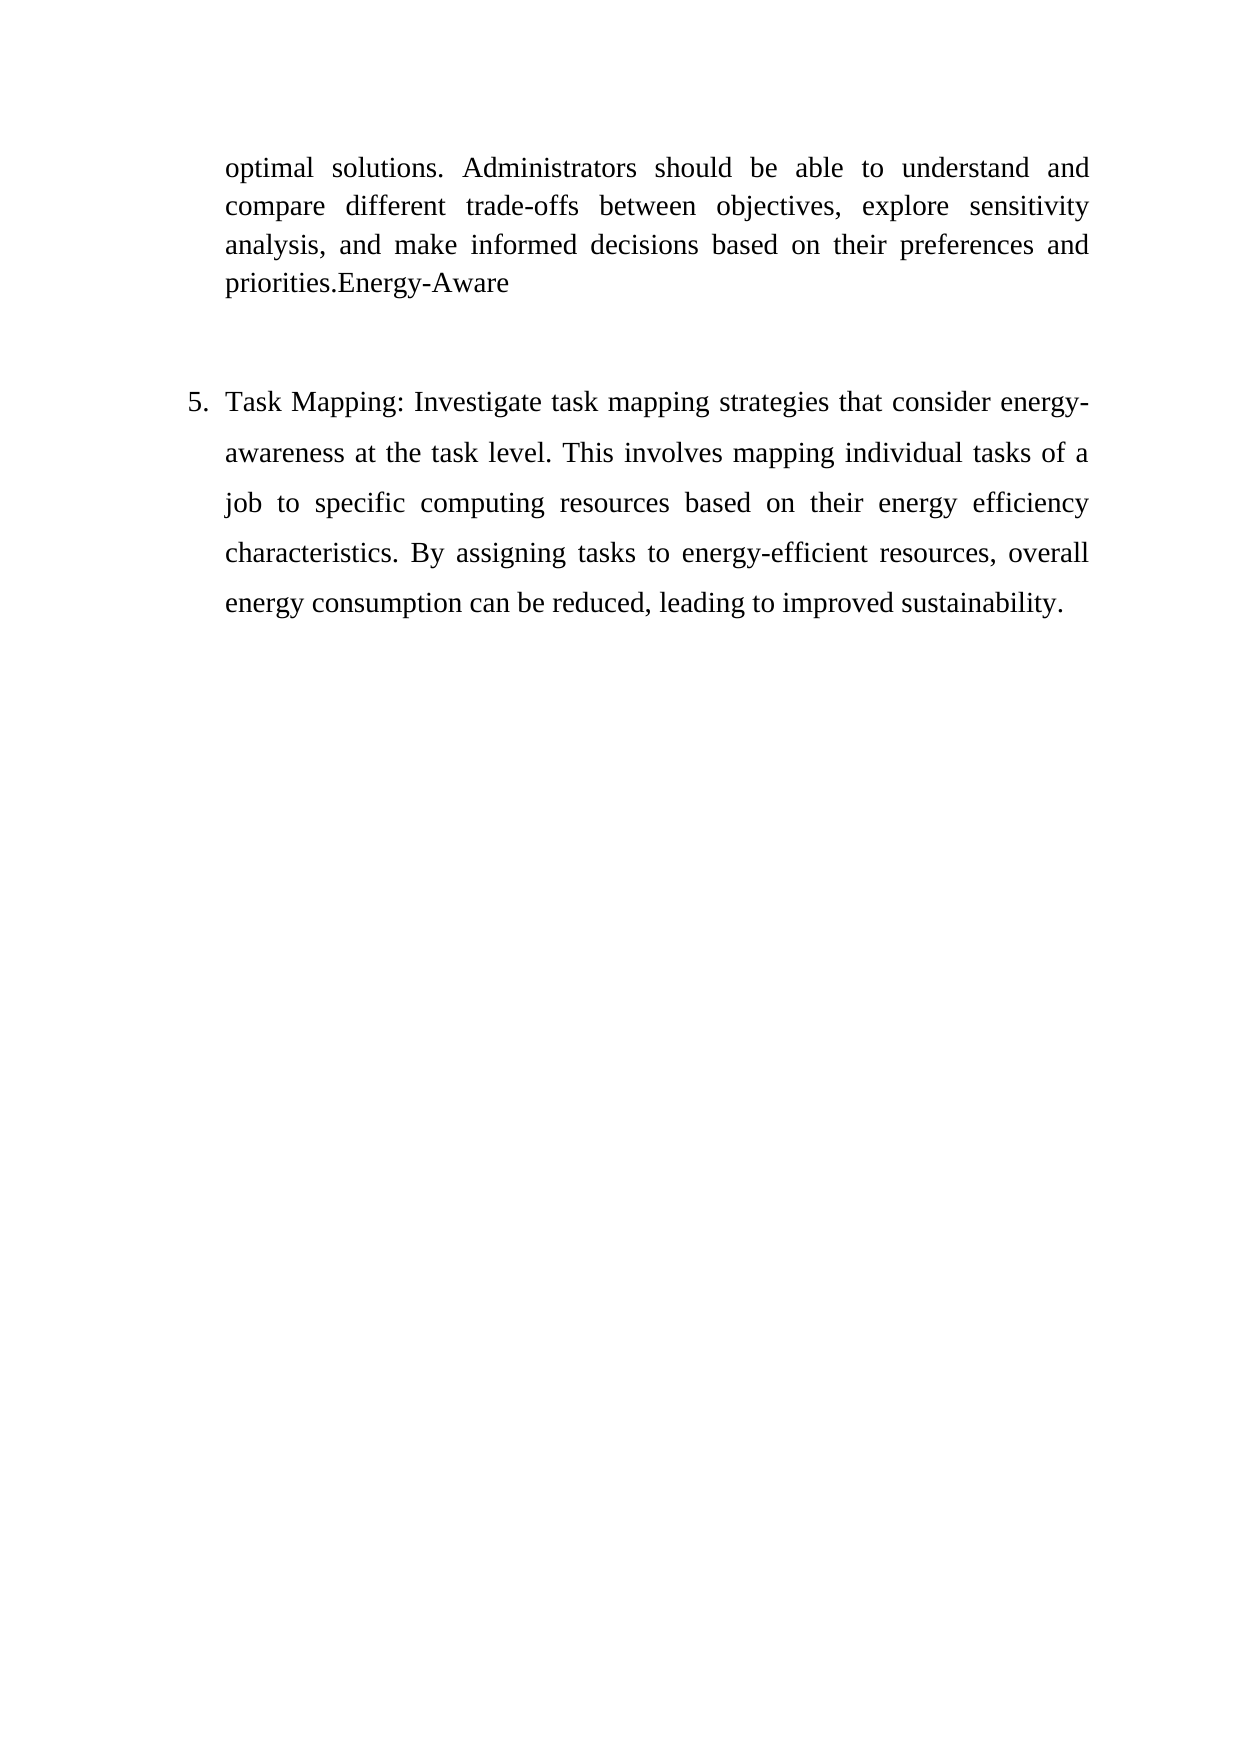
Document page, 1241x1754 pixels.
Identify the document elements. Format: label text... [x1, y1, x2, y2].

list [187, 150, 1090, 299]
list Task Mapping: Investigate task mapping strategies that consider energy-awareness at the task level. This involves mapping individual tasks of a job to specific computing resources based on their energy efficiency characteristics. By assigning tasks to energy-efficient resources, overall energy consumption can be reduced, leading to improved sustainability. [187, 384, 1090, 619]
